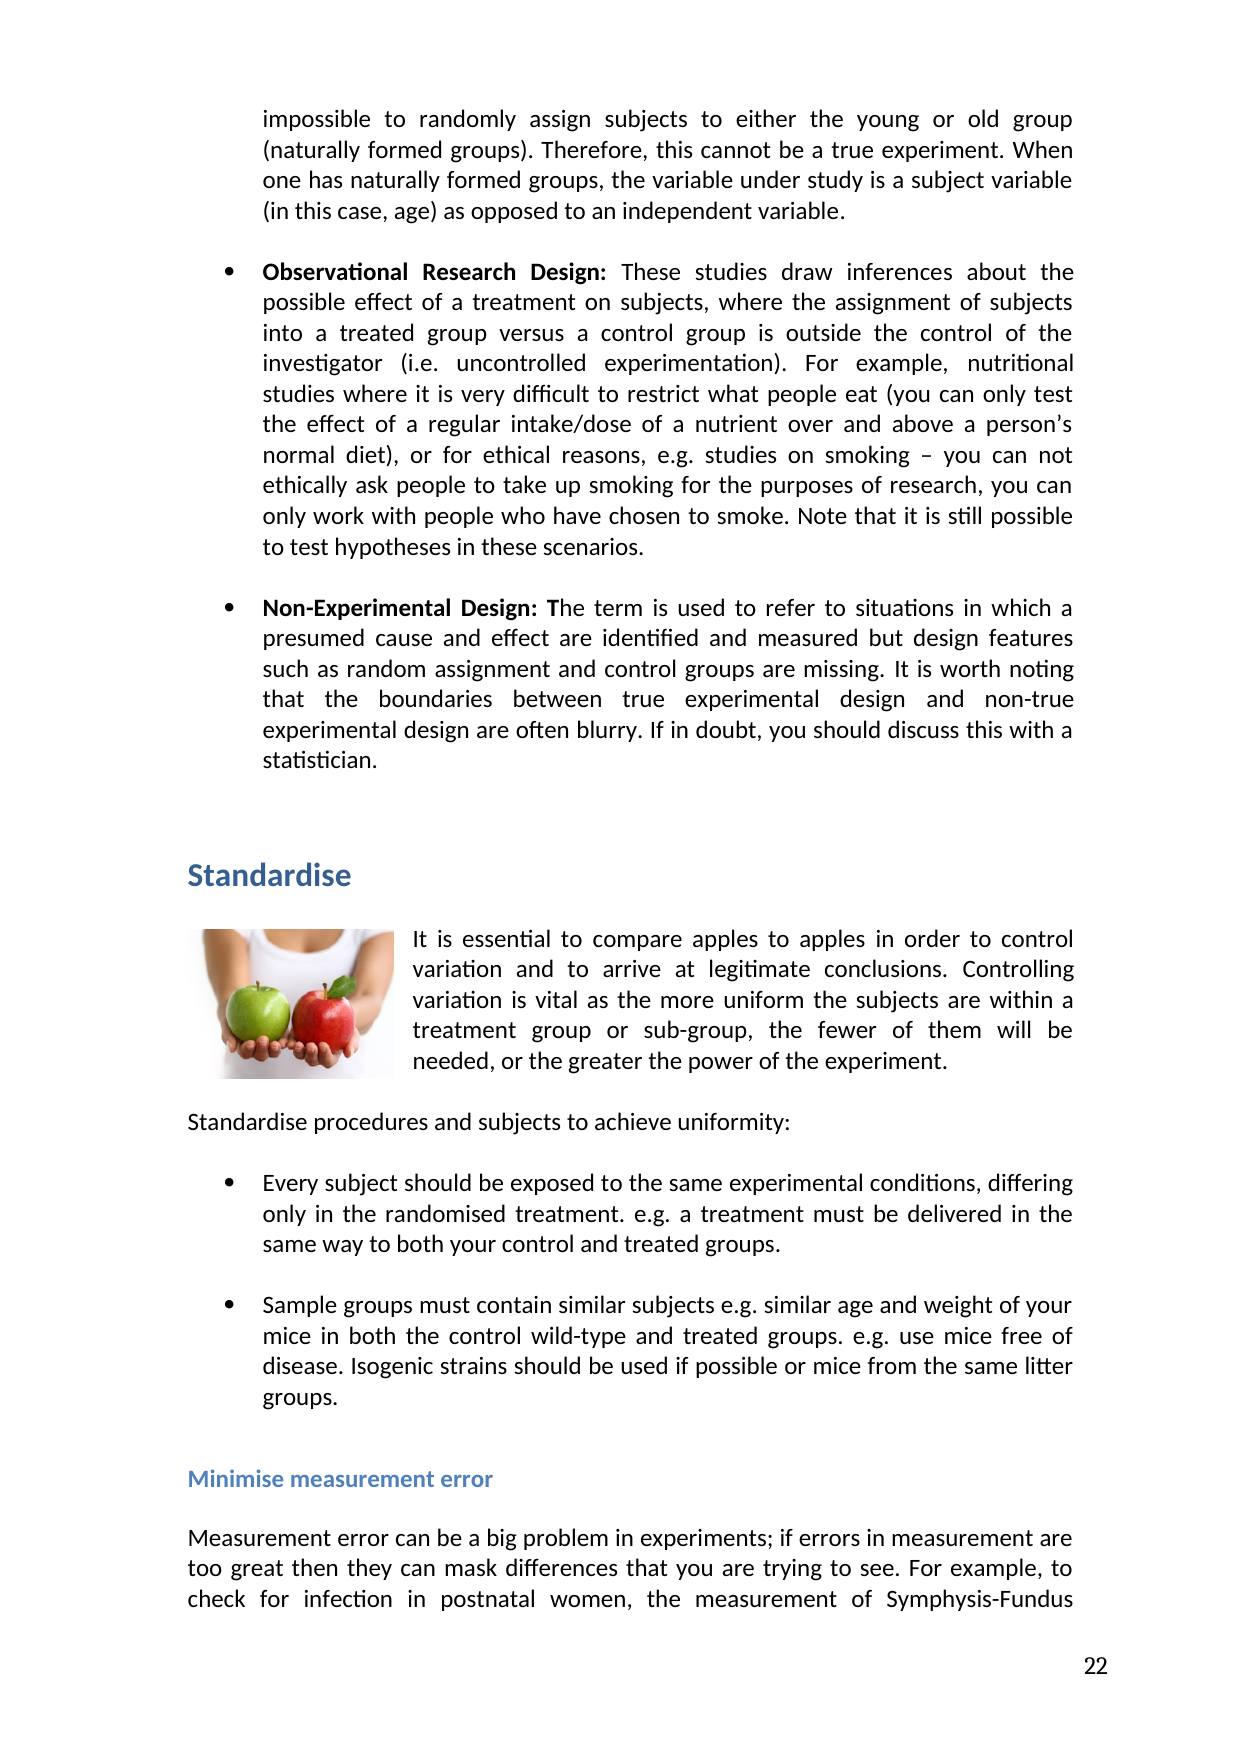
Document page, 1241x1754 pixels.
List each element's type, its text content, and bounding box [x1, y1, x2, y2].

text It is essential to compare apples to apples in order to control variation and to arrive at legitimate conclusions. Controlling variation is vital as the more uniform the subjects are within a treatment group or sub-group, the fewer of them will be needed, or the greater the power of the experiment. [187, 923, 1074, 1076]
list Observational Research Design: These studies draw inferences about the possible effect of a treatment on subjects, where the assignment of subjects into a treated group versus a control group is outside the control of the investigator (i.e. uncontrolled experimentation). For example, nutritional studies where it is very difficult to restrict what people eat (you can only test the effect of a regular intake/dose of a nutrient over and above a person’s normal diet), or for ethical reasons, e.g. studies on smoking – you can not ethically ask people to take up smoking for the purposes of research, you can only work with people who have chosen to smoke. Note that it is still possible to test hypotheses in these scenarios. [225, 256, 1074, 561]
subtitle Standardise [187, 854, 1074, 894]
text Standardise procedures and subjects to achieve uniformity: [187, 1106, 1074, 1137]
list Every subject should be exposed to the same experimental conditions, differing only in the randomised treatment. e.g. a treatment must be delivered in the same way to both your control and treated groups. [225, 1167, 1074, 1259]
list Sample groups must contain similar subjects e.g. similar age and weight of your mice in both the control wild-type and treated groups. e.g. use mice free of disease. Isogenic strains should be used if possible or mice from the same litter groups. [225, 1289, 1074, 1411]
picture [168, 929, 394, 1079]
list Non-Experimental Design: The term is used to refer to situations in which a presumed cause and effect are identified and measured but design features such as random assignment and control groups are missing. It is worth noting that the boundaries between true experimental design and non-true experimental design are often blurry. If in doubt, you should discuss this with a statistician. [225, 592, 1074, 775]
subtitle Minimise measurement error [187, 1463, 1074, 1493]
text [187, 1522, 1074, 1614]
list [225, 103, 1074, 226]
